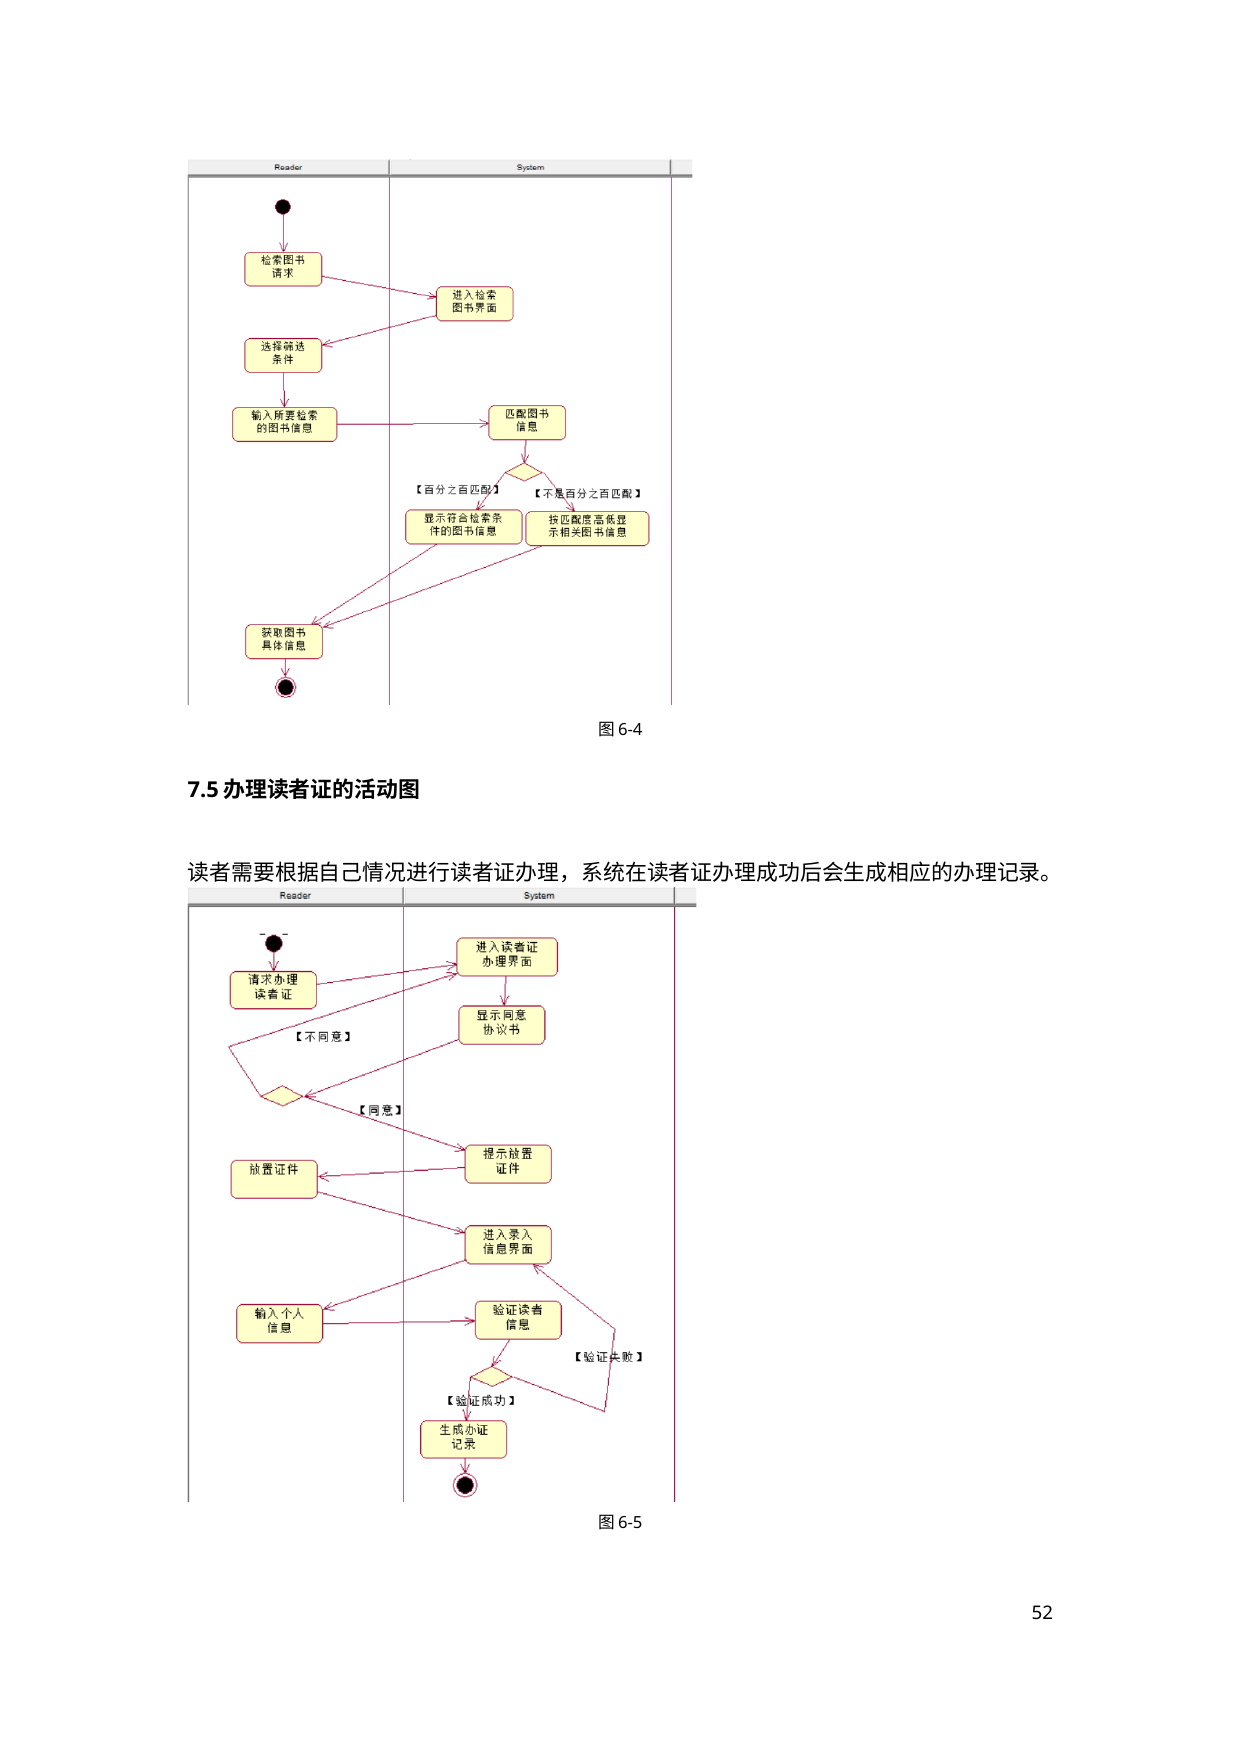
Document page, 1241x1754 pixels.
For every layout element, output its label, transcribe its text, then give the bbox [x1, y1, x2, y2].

text 读者需要根据自己情况进行读者证办理，系统在读者证办理成功后会生成相应的办理记录。 [187, 854, 1053, 887]
subtitle 7.5办理读者证的活动图 [187, 772, 1053, 804]
picture [187, 159, 693, 705]
text 图6-4 [187, 712, 1053, 745]
picture [187, 887, 697, 1502]
text 图6-5 [187, 1504, 1053, 1537]
